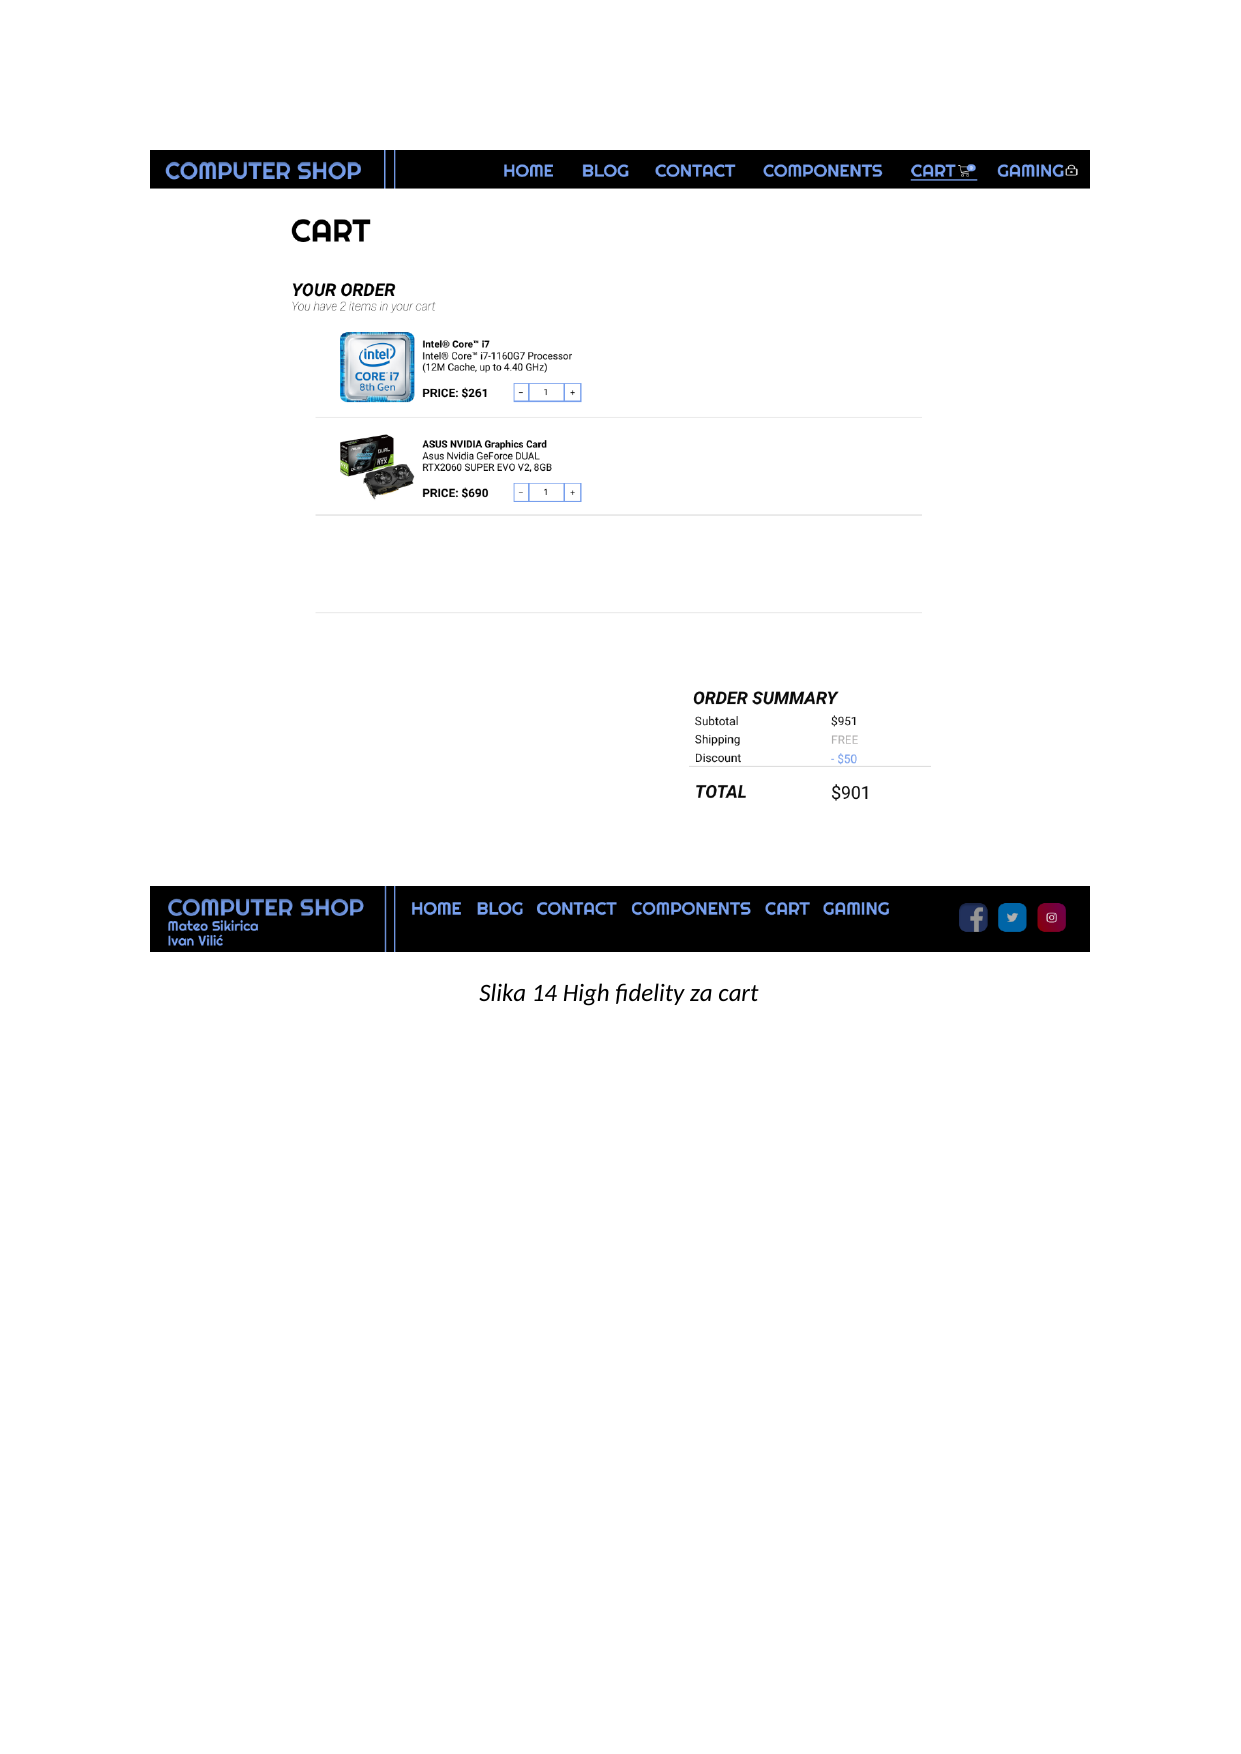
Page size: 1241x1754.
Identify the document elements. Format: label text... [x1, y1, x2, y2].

text Slika 14 High fidelity za cart [150, 977, 1090, 1008]
picture [150, 150, 1090, 952]
